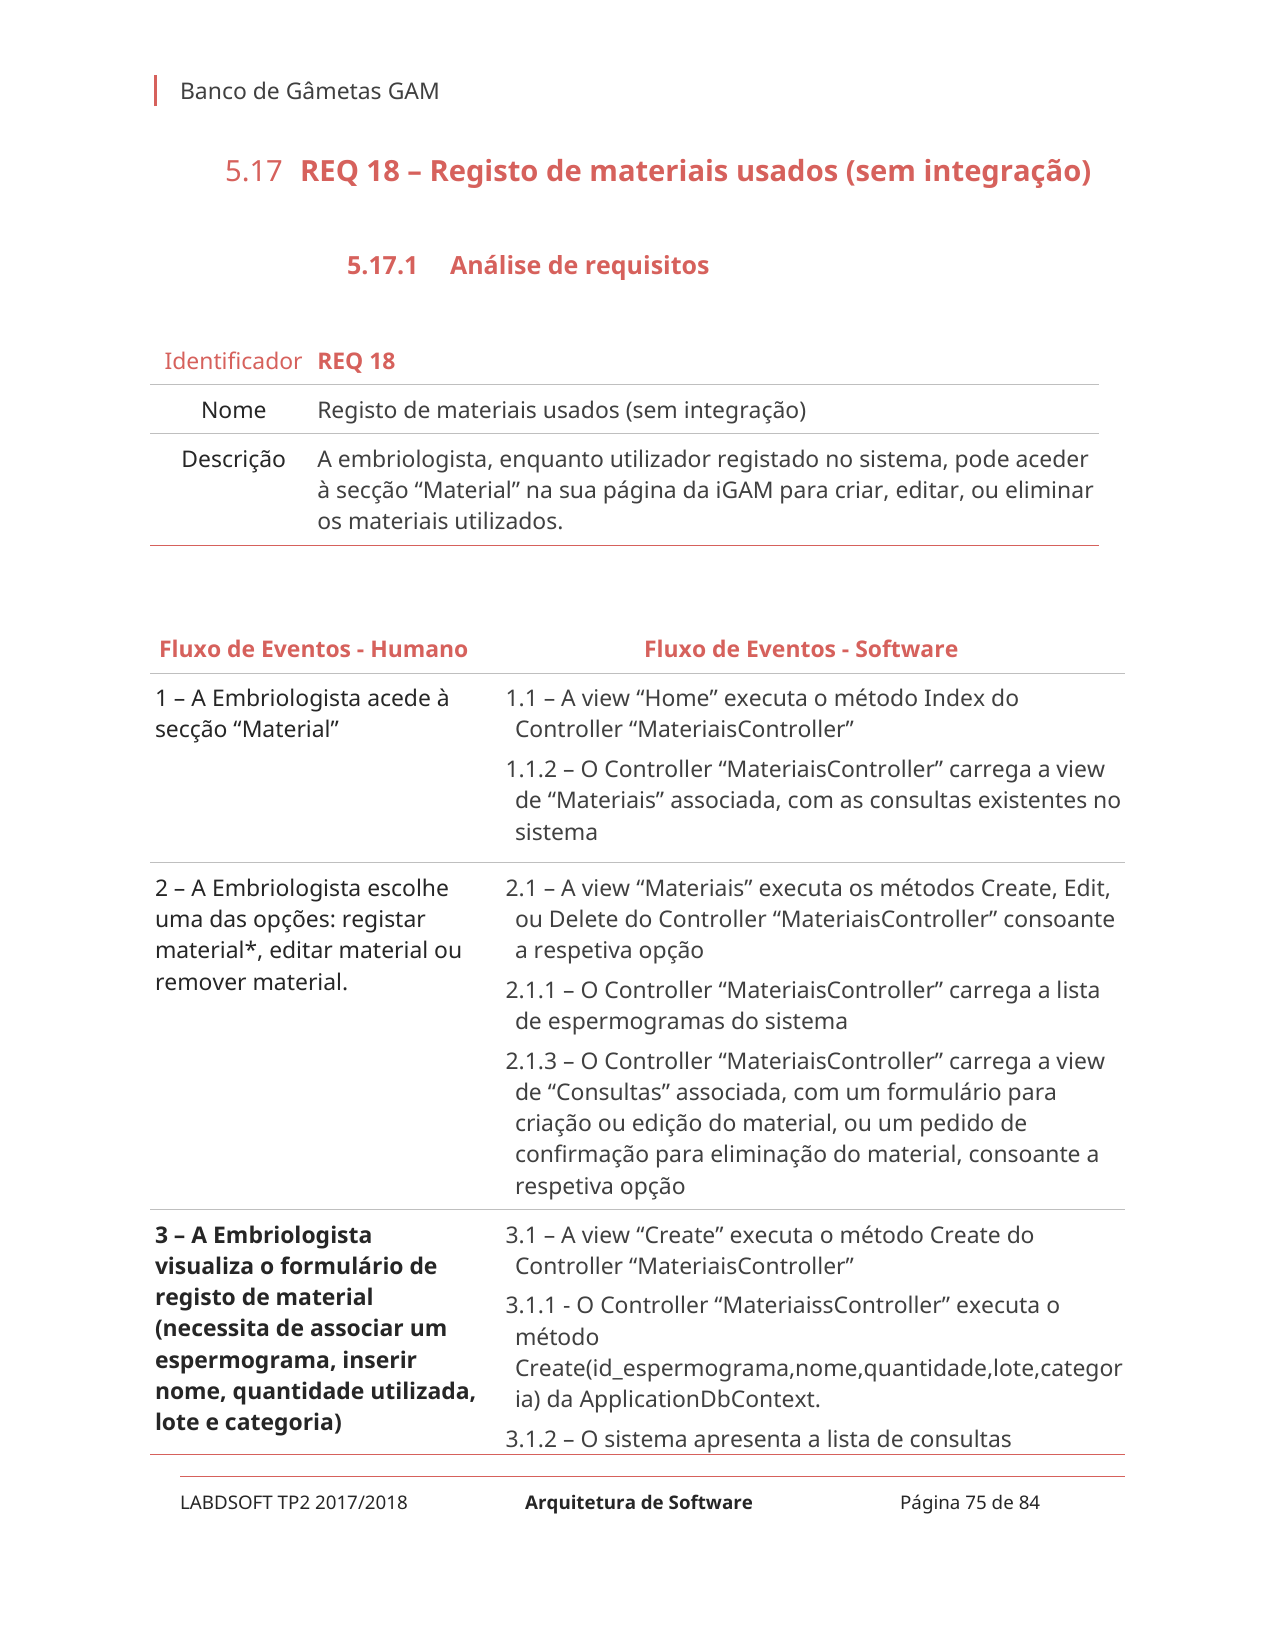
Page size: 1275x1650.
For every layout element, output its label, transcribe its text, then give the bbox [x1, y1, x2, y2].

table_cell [150, 1210, 477, 1454]
table_header Identificador [150, 345, 317, 384]
table_header REQ 18 [317, 345, 1098, 384]
subtitle Análise de requisitos [347, 248, 1125, 282]
table_cell 2.1 – A view “Materiais” executa os métodos Create, Edit, ou Delete do Controller “MateriaisController” consoante a respetiva opção 2.1.1 – O Controller “MateriaisController” carrega a lista de espermogramas do sistema 2.1.3 – O Controller “MateriaisController” carrega a view de “Consultas” associada, com um formulário para criação ou edição do material, ou um pedido de confirmação para eliminação do material, consoante a respetiva opção [477, 863, 1125, 1209]
table_cell Descrição [150, 434, 317, 544]
table_cell Registo de materiais usados (sem integração) [317, 385, 1098, 433]
table_cell 1.1 – A view “Home” executa o método Index do Controller “MateriaisController” 1.1.2 – O Controller “MateriaisController” carrega a view de “Materiais” associada, com as consultas existentes no sistema [477, 674, 1125, 862]
table_header Fluxo de Eventos - Software [477, 633, 1125, 673]
table_cell Nome [150, 385, 317, 433]
table_cell 2 – A Embriologista escolhe uma das opções: registar material*, editar material ou remover material. [150, 863, 477, 1209]
subtitle REQ 18 – Registo de materiais usados (sem integração) [225, 150, 1125, 190]
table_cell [477, 1210, 1125, 1454]
table_header Fluxo de Eventos - Humano [150, 633, 477, 673]
table_cell 1 – A Embriologista acede à secção “Material” [150, 674, 477, 862]
table_cell A embriologista, enquanto utilizador registado no sistema, pode aceder à secção “Material” na sua página da iGAM para criar, editar, ou eliminar os materiais utilizados. [317, 434, 1098, 544]
